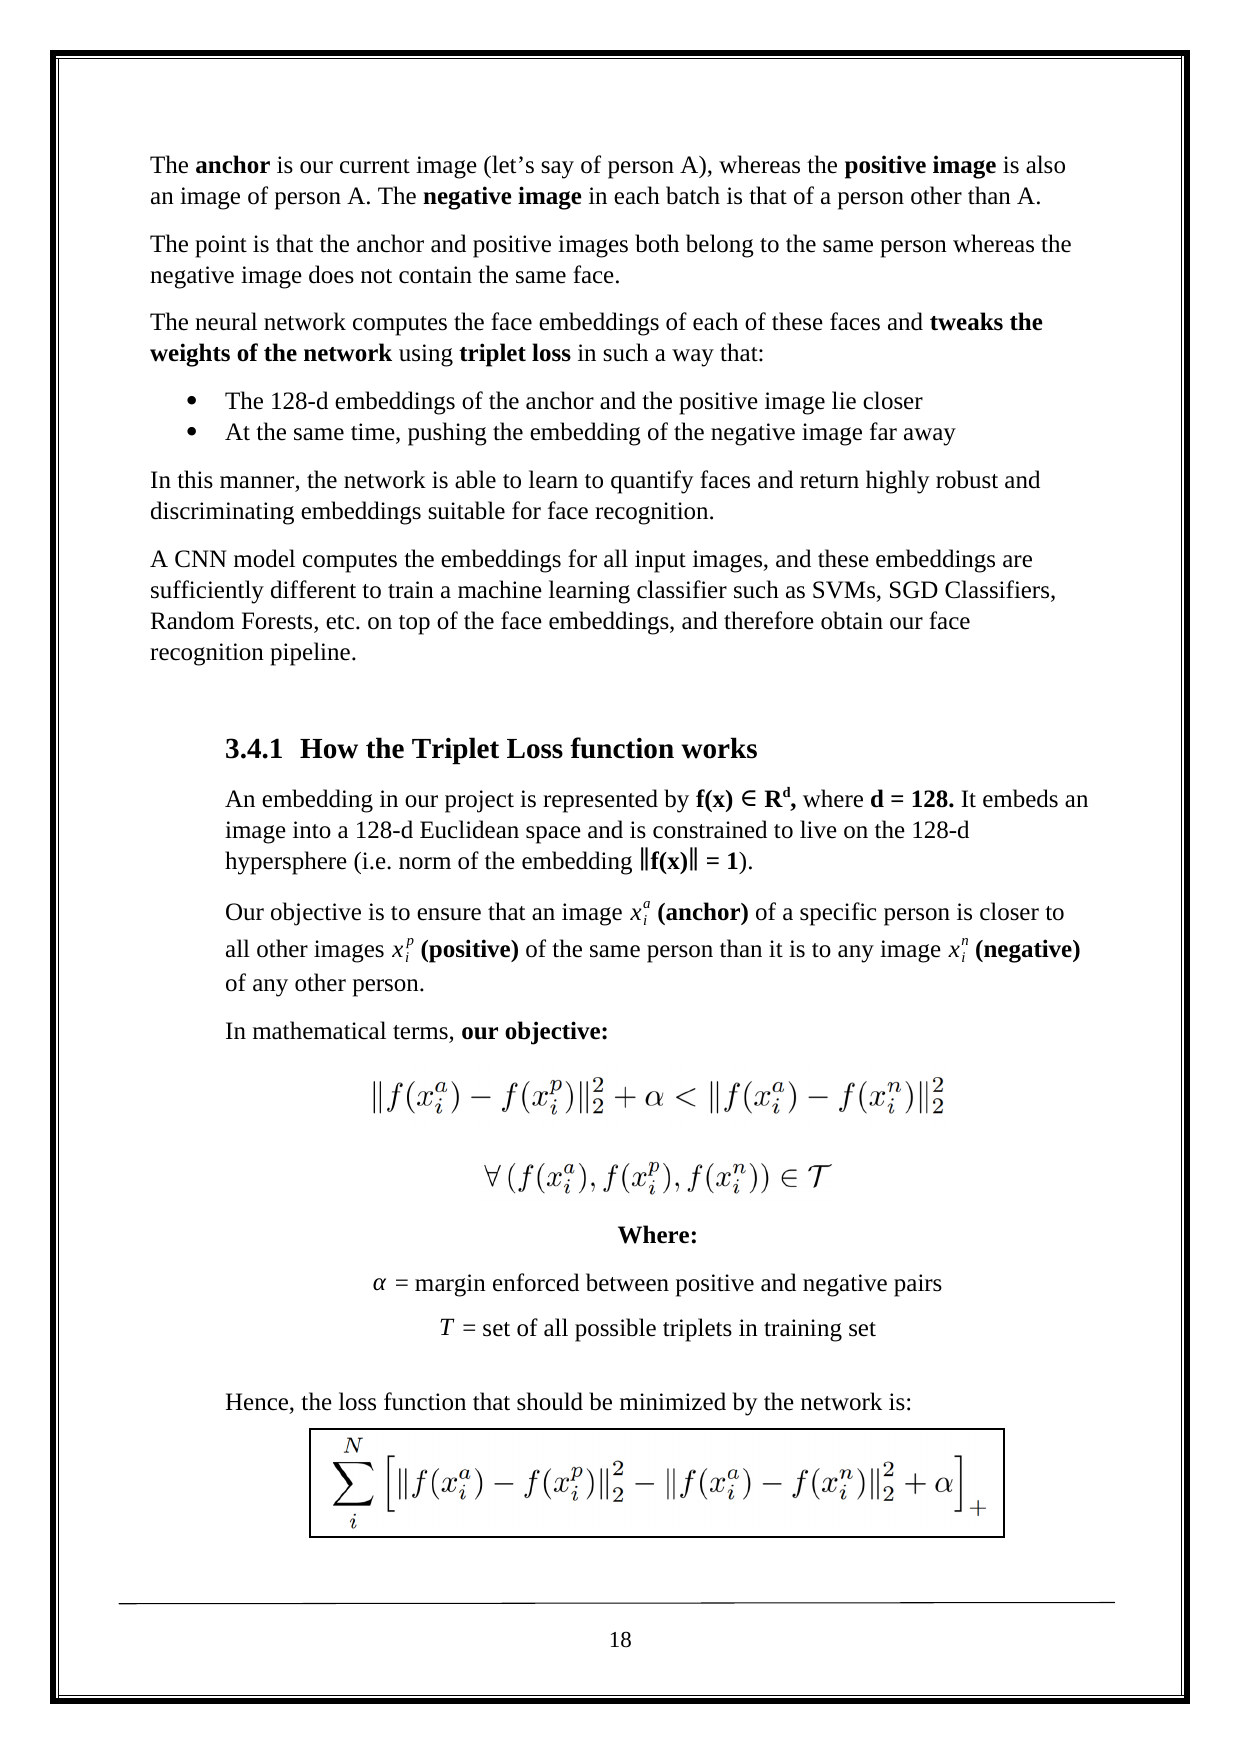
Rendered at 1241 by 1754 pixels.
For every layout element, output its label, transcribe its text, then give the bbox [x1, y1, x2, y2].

list At the same time, pushing the embedding of the negative image far away [187, 417, 1090, 446]
text In this manner, the network is able to learn to quantify faces and return highly robust and discriminating embeddings suitable for face recognition. [150, 465, 1090, 525]
text A CNN model computes the embeddings for all input images, and these embeddings are sufficiently different to train a machine learning classifier such as SVMs, SGD Classifiers, Random Forests, etc. on top of the face embeddings, and therefore obtain our face recognition pipeline. [150, 544, 1090, 666]
picture [477, 1152, 838, 1202]
text In mathematical terms, our objective: [225, 1016, 1090, 1045]
text = margin enforced between positive and negative pairs [225, 1268, 1090, 1297]
text The point is that the anchor and positive images both belong to the same person whereas the negative image does not contain the same face. [150, 229, 1090, 288]
text = set of all possible triplets in training set [225, 1313, 1090, 1342]
text The neural network computes the face embeddings of each of these faces and tweaks the weights of the network using triplet loss in such a way that: [150, 307, 1090, 367]
picture [361, 1063, 954, 1134]
list The 128-d embeddings of the anchor and the positive image lie closer [187, 386, 1090, 415]
text 3.4.1 How the Triplet Loss function works [150, 732, 1090, 765]
text Hence, the loss function that should be minimized by the network is: [225, 1359, 1090, 1416]
text An embedding in our project is represented by f(x) Rd, where d = 128. It embeds an image into a 128-d Euclidean space and is constrained to live on the 128-d hypersphere (i.e. norm of the embedding f(x) = 1). [225, 784, 1090, 875]
text Our objective is to ensure that an image (anchor) of a specific person is closer to all other images (positive) of the same person than it is to any image (negative) of any other person. [225, 894, 1090, 997]
text The anchor is our current image (let’s say of person A), whereas the positive image is also an image of person A. The negative image in each batch is that of a person other than A. [150, 150, 1090, 210]
picture [328, 1432, 988, 1531]
text Where: [225, 1220, 1090, 1249]
